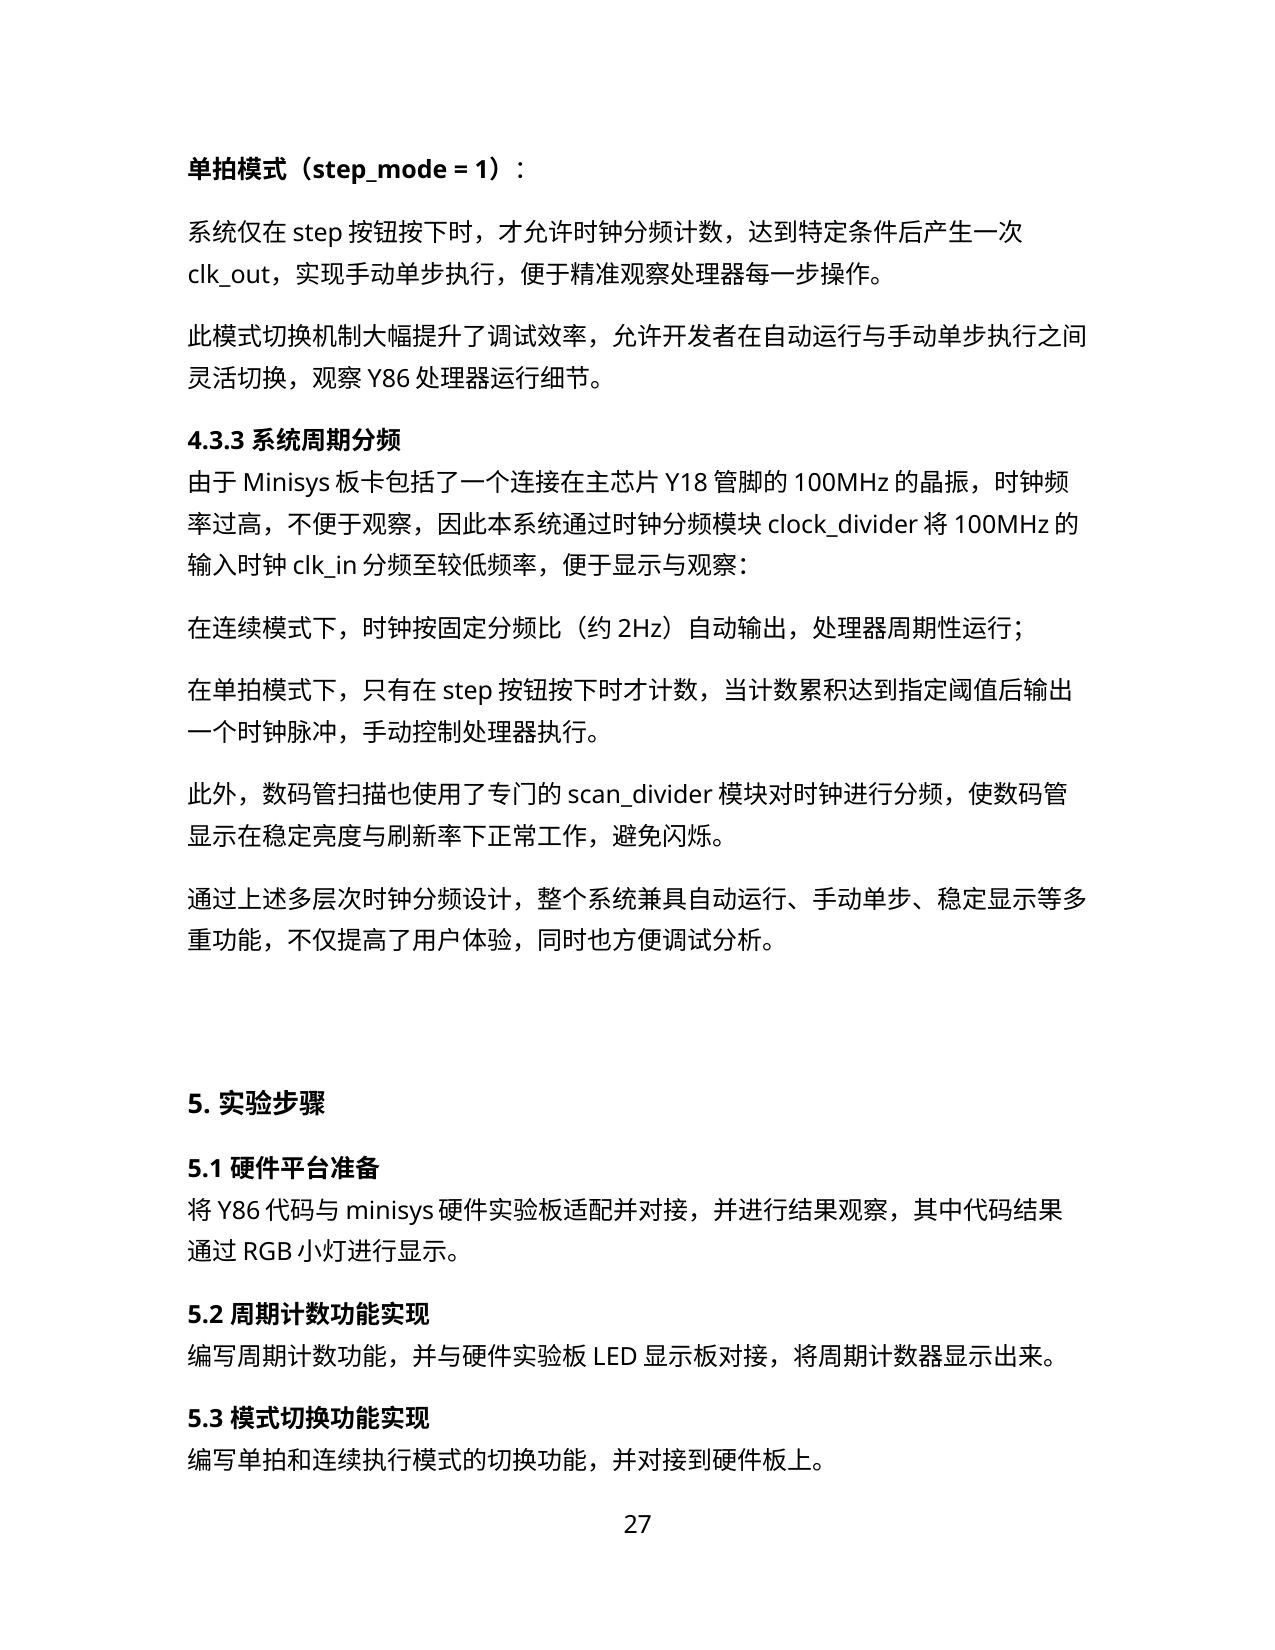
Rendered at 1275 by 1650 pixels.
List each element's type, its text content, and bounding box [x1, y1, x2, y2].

text 系统仅在step按钮按下时，才允许时钟分频计数，达到特定条件后产生一次clk_out，实现手动单步执行，便于精准观察处理器每一步操作。 [187, 212, 1087, 290]
subtitle 4.3.3 系统周期分频 [187, 421, 1087, 457]
text 由于Minisys板卡包括了一个连接在主芯片Y18管脚的100MHz的晶振，时钟频率过高，不便于观察，因此本系统通过时钟分频模块clock_divider将100MHz的输入时钟clk_in分频至较低频率，便于显示与观察： [187, 462, 1087, 582]
text 将Y86代码与minisys硬件实验板适配并对接，并进行结果观察，其中代码结果通过RGB小灯进行显示。 [187, 1190, 1087, 1268]
text 编写单拍和连续执行模式的切换功能，并对接到硬件板上。 [187, 1440, 1087, 1476]
text 此外，数码管扫描也使用了专门的scan_divider模块对时钟进行分频，使数码管显示在稳定亮度与刷新率下正常工作，避免闪烁。 [187, 775, 1087, 853]
text 在单拍模式下，只有在step按钮按下时才计数，当计数累积达到指定阈值后输出一个时钟脉冲，手动控制处理器执行。 [187, 671, 1087, 749]
subtitle 5. 实验步骤 [187, 1082, 1087, 1122]
text 通过上述多层次时钟分频设计，整个系统兼具自动运行、手动单步、稳定显示等多重功能，不仅提高了用户体验，同时也方便调试分析。 [187, 879, 1087, 957]
subtitle 5.1 硬件平台准备 [187, 1148, 1087, 1185]
text 编写周期计数功能，并与硬件实验板LED显示板对接，将周期计数器显示出来。 [187, 1336, 1087, 1372]
text 此模式切换机制大幅提升了调试效率，允许开发者在自动运行与手动单步执行之间灵活切换，观察Y86处理器运行细节。 [187, 317, 1087, 394]
text 单拍模式（step_mode = 1）： [187, 150, 1087, 186]
text 在连续模式下，时钟按固定分频比（约2Hz）自动输出，处理器周期性运行； [187, 608, 1087, 644]
subtitle 5.3 模式切换功能实现 [187, 1398, 1087, 1435]
subtitle 5.2 周期计数功能实现 [187, 1294, 1087, 1331]
